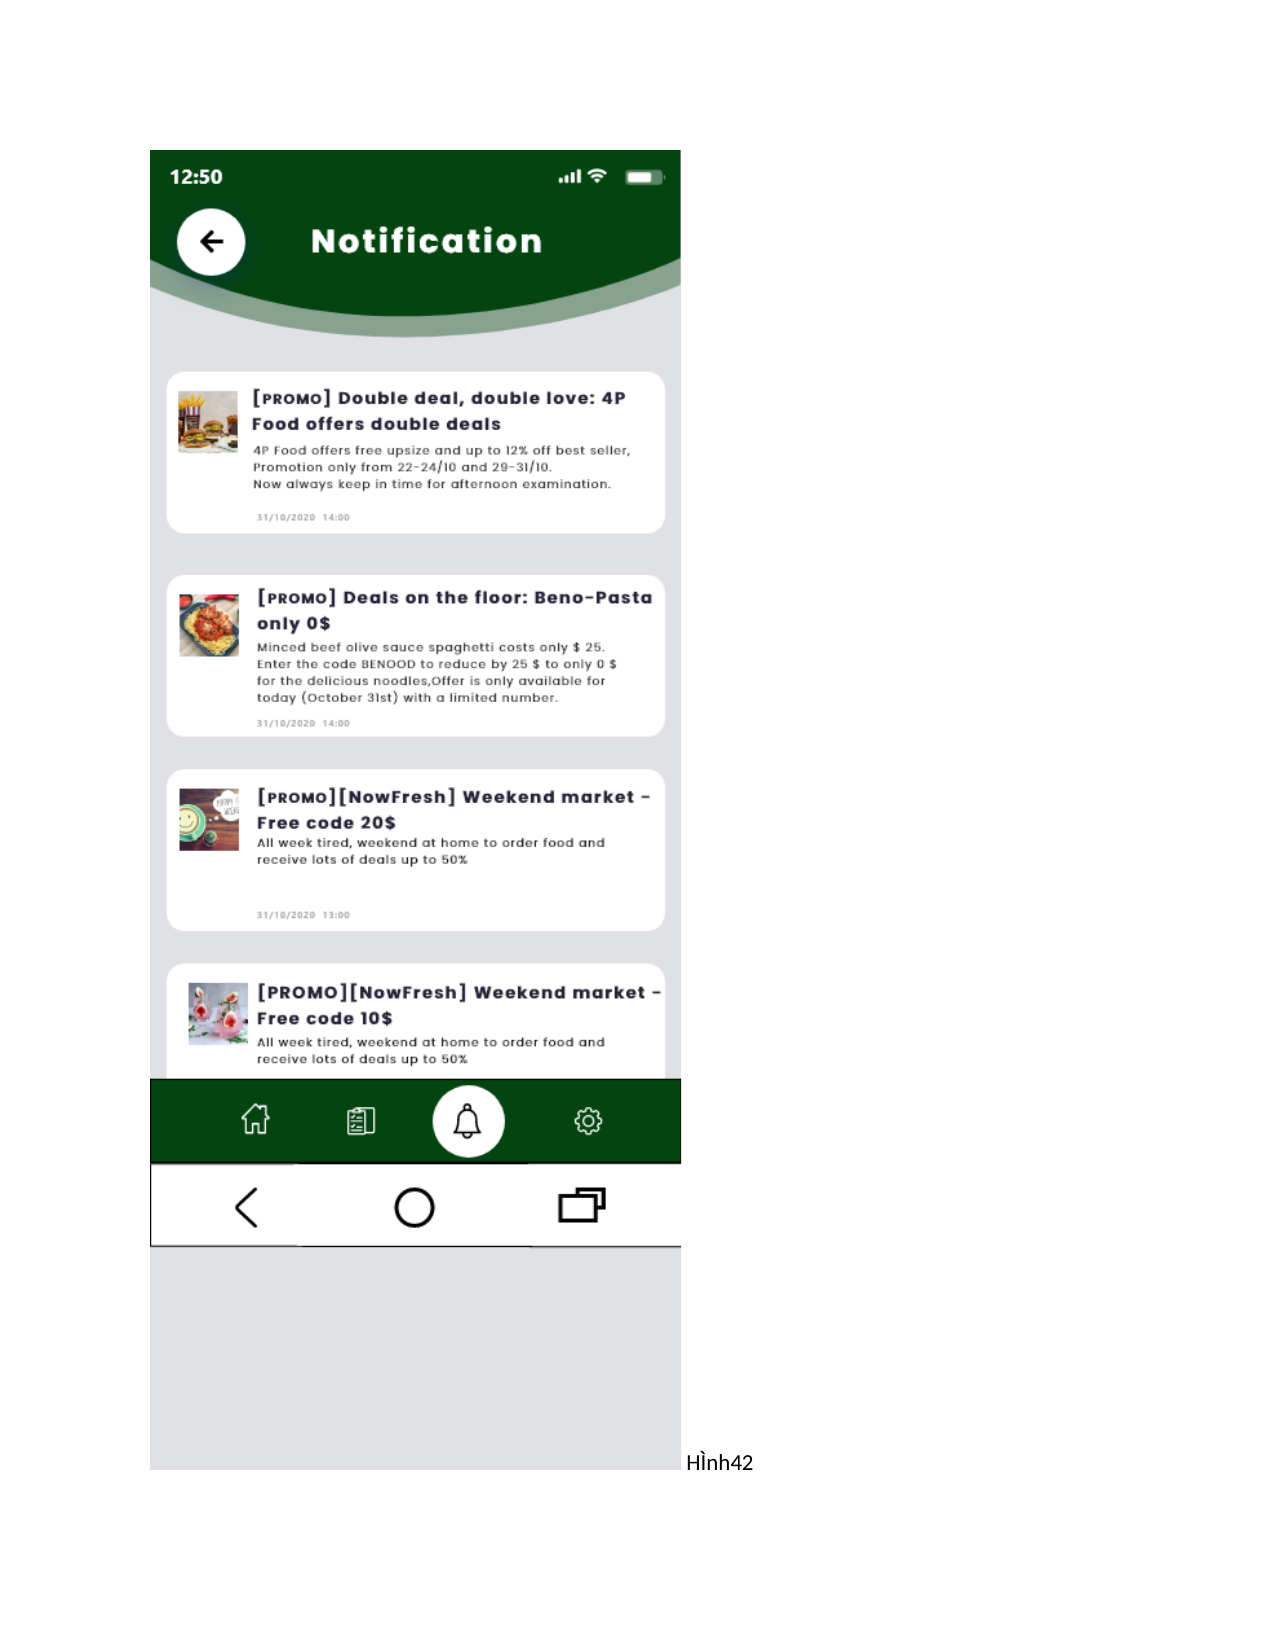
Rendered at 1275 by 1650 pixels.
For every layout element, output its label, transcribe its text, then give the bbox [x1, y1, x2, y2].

picture [150, 150, 682, 1470]
